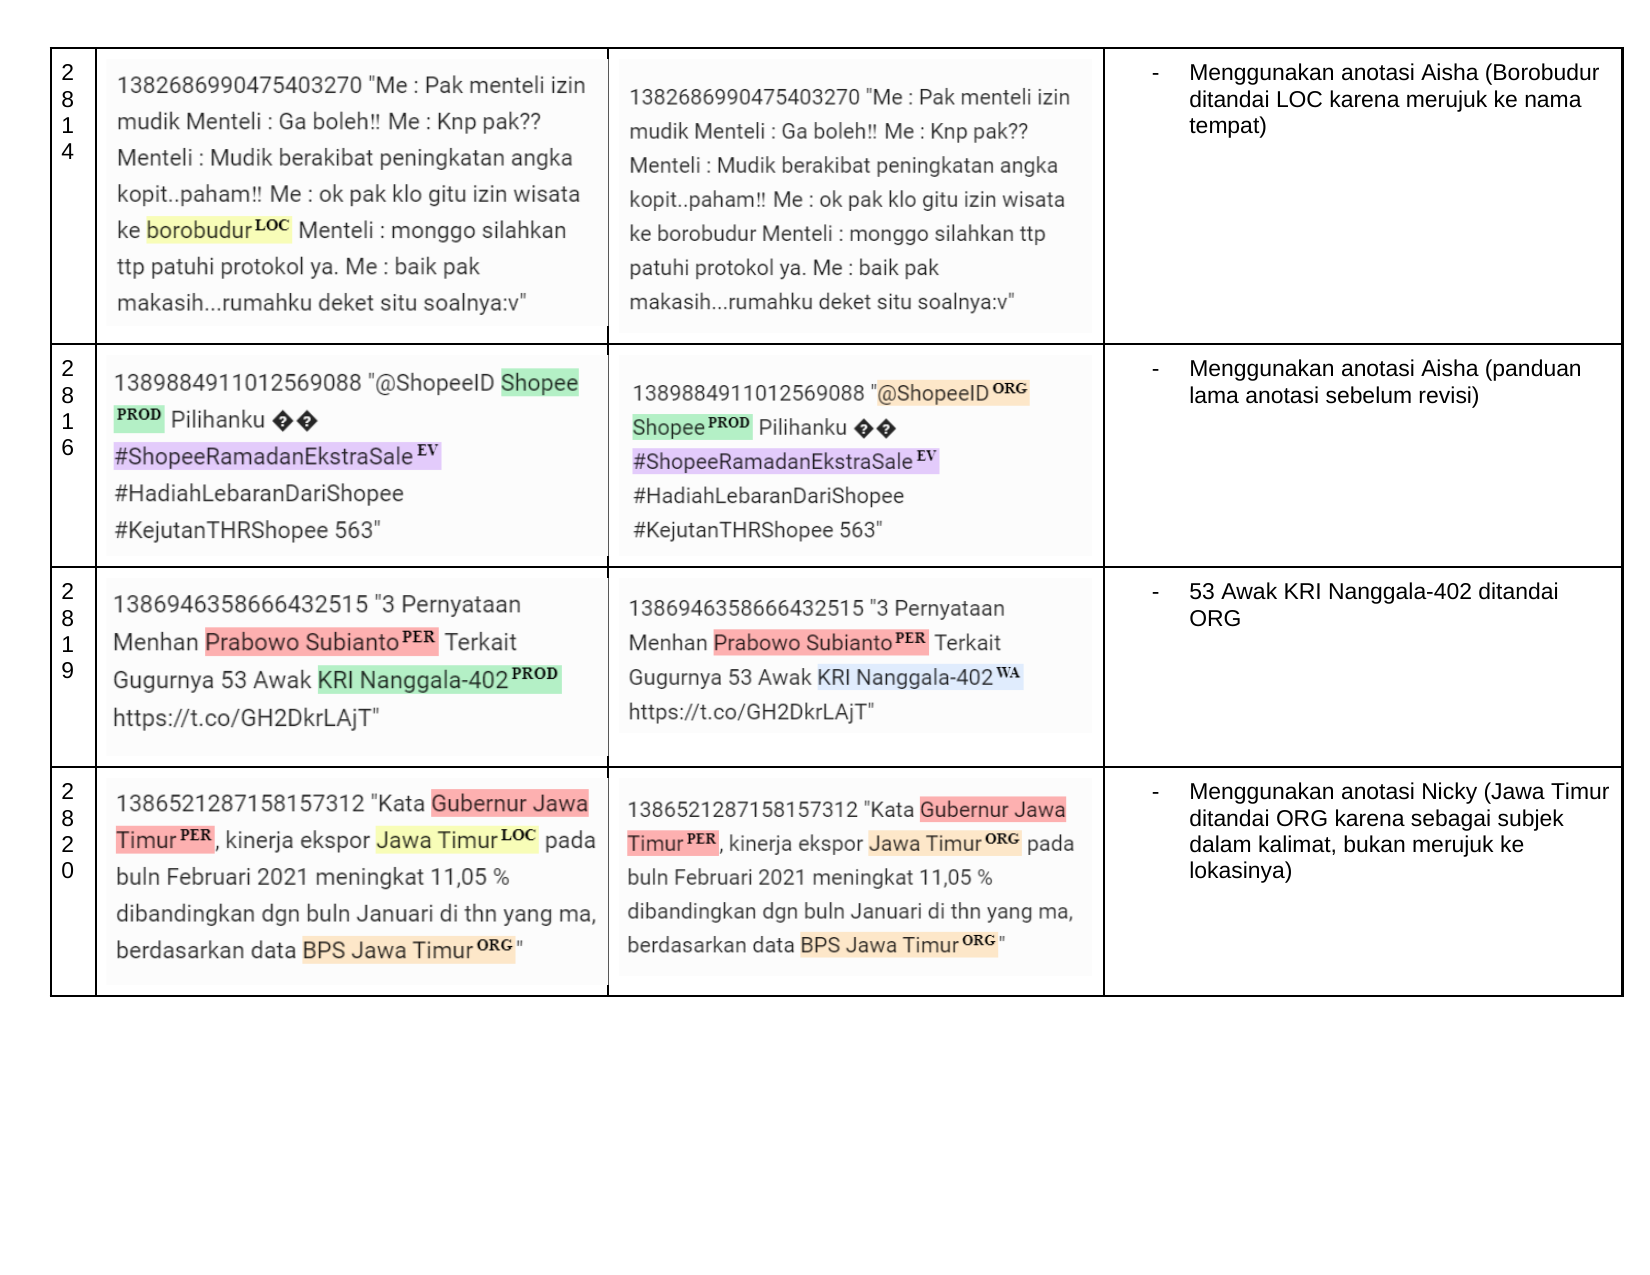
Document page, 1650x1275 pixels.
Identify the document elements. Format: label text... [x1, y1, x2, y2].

table_cell [97, 49, 607, 343]
table_cell 53 Awak KRI Nanggala-402 ditandai ORG [1105, 568, 1621, 766]
picture [106, 578, 609, 756]
picture [618, 355, 1093, 556]
table_cell 2816 [52, 345, 95, 566]
picture [106, 355, 609, 556]
table_cell [609, 568, 1103, 766]
table_cell [97, 768, 607, 995]
table_cell [97, 568, 607, 766]
table_cell 2819 [52, 568, 95, 766]
table_cell Menggunakan anotasi Aisha (panduan lama anotasi sebelum revisi) [1105, 345, 1621, 566]
table_cell Menggunakan anotasi Aisha (Borobudur ditandai LOC karena merujuk ke nama tempat) [1105, 49, 1621, 343]
picture [618, 578, 1093, 733]
table_cell [609, 49, 1103, 343]
picture [106, 59, 609, 326]
table_cell [609, 768, 1103, 995]
picture [618, 59, 1093, 333]
picture [618, 778, 1093, 976]
table_cell 2820 [52, 768, 95, 995]
table_cell [609, 345, 1103, 566]
picture [106, 778, 609, 985]
table_cell 2814 [52, 49, 95, 343]
table_cell Menggunakan anotasi Nicky (Jawa Timur ditandai ORG karena sebagai subjek dalam kalimat, bukan merujuk ke lokasinya) [1105, 768, 1621, 995]
table_cell [97, 345, 607, 566]
